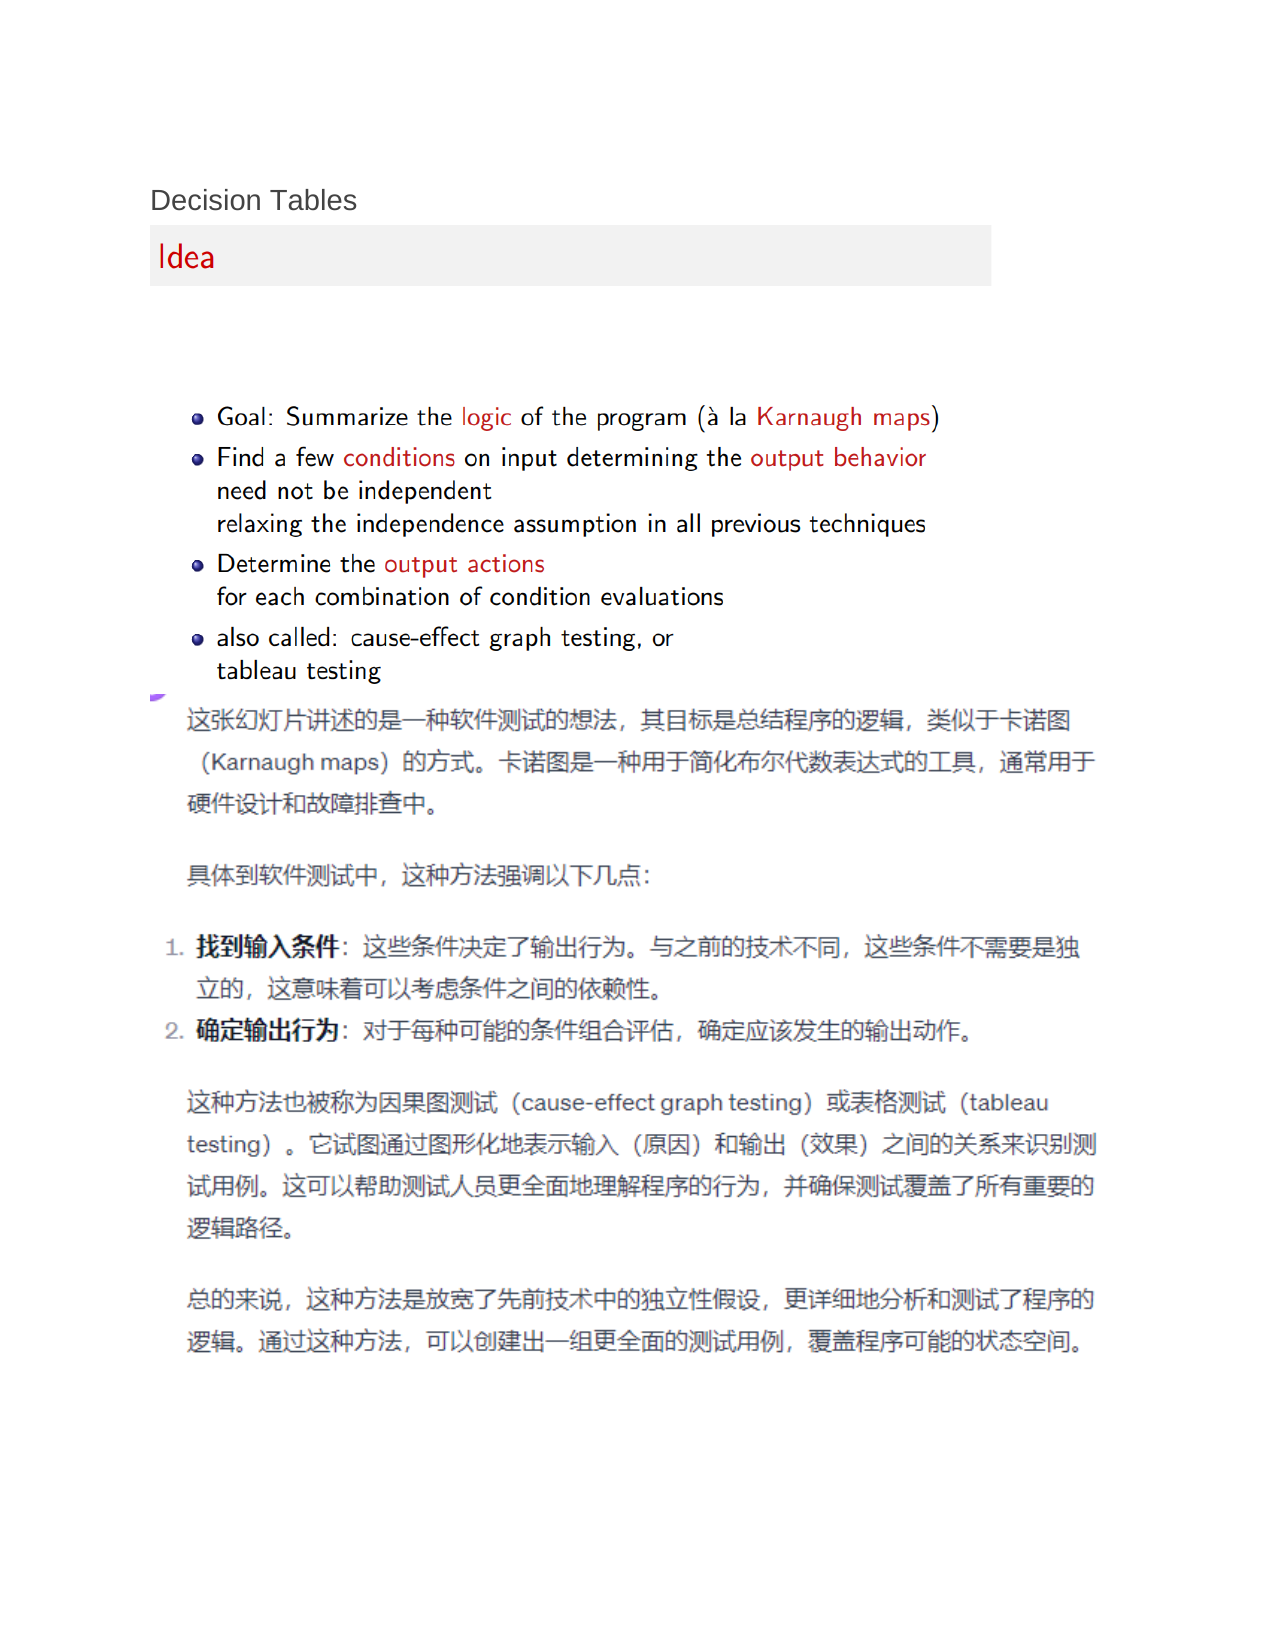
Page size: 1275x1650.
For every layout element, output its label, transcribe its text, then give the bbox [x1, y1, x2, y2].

subtitle Decision Tables [150, 183, 1125, 217]
picture [150, 694, 1125, 1363]
picture [150, 225, 992, 691]
